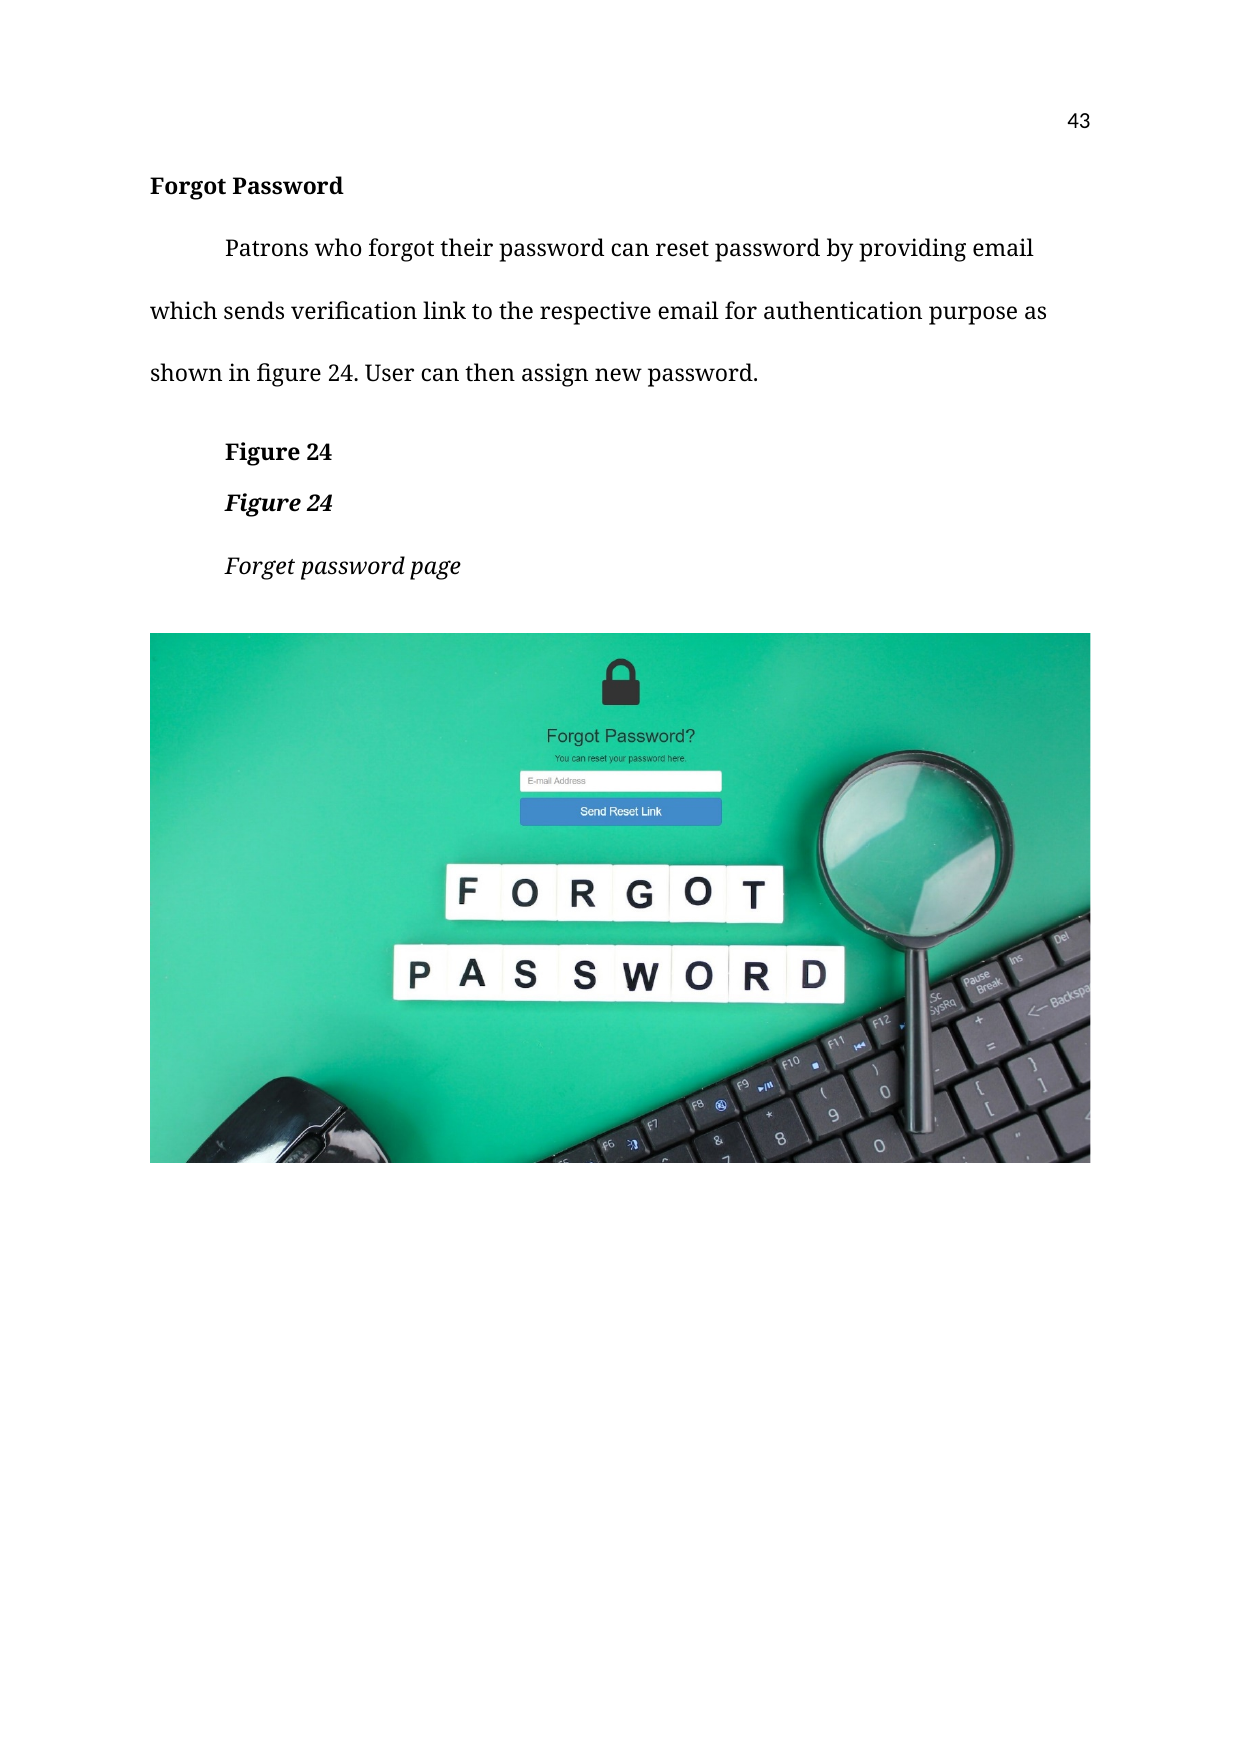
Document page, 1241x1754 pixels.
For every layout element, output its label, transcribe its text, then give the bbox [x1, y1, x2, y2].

subtitle Forgot Password [150, 170, 1090, 201]
subtitle Figure 24 [150, 487, 1090, 519]
picture [150, 633, 1091, 1163]
subtitle Figure 24 [225, 436, 1090, 468]
text Forget password page [225, 550, 1090, 581]
text Patrons who forgot their password can reset password by providing email which sends verification link to the respective email for authentication purpose as shown in figure 24. User can then assign new password. [150, 232, 1090, 388]
